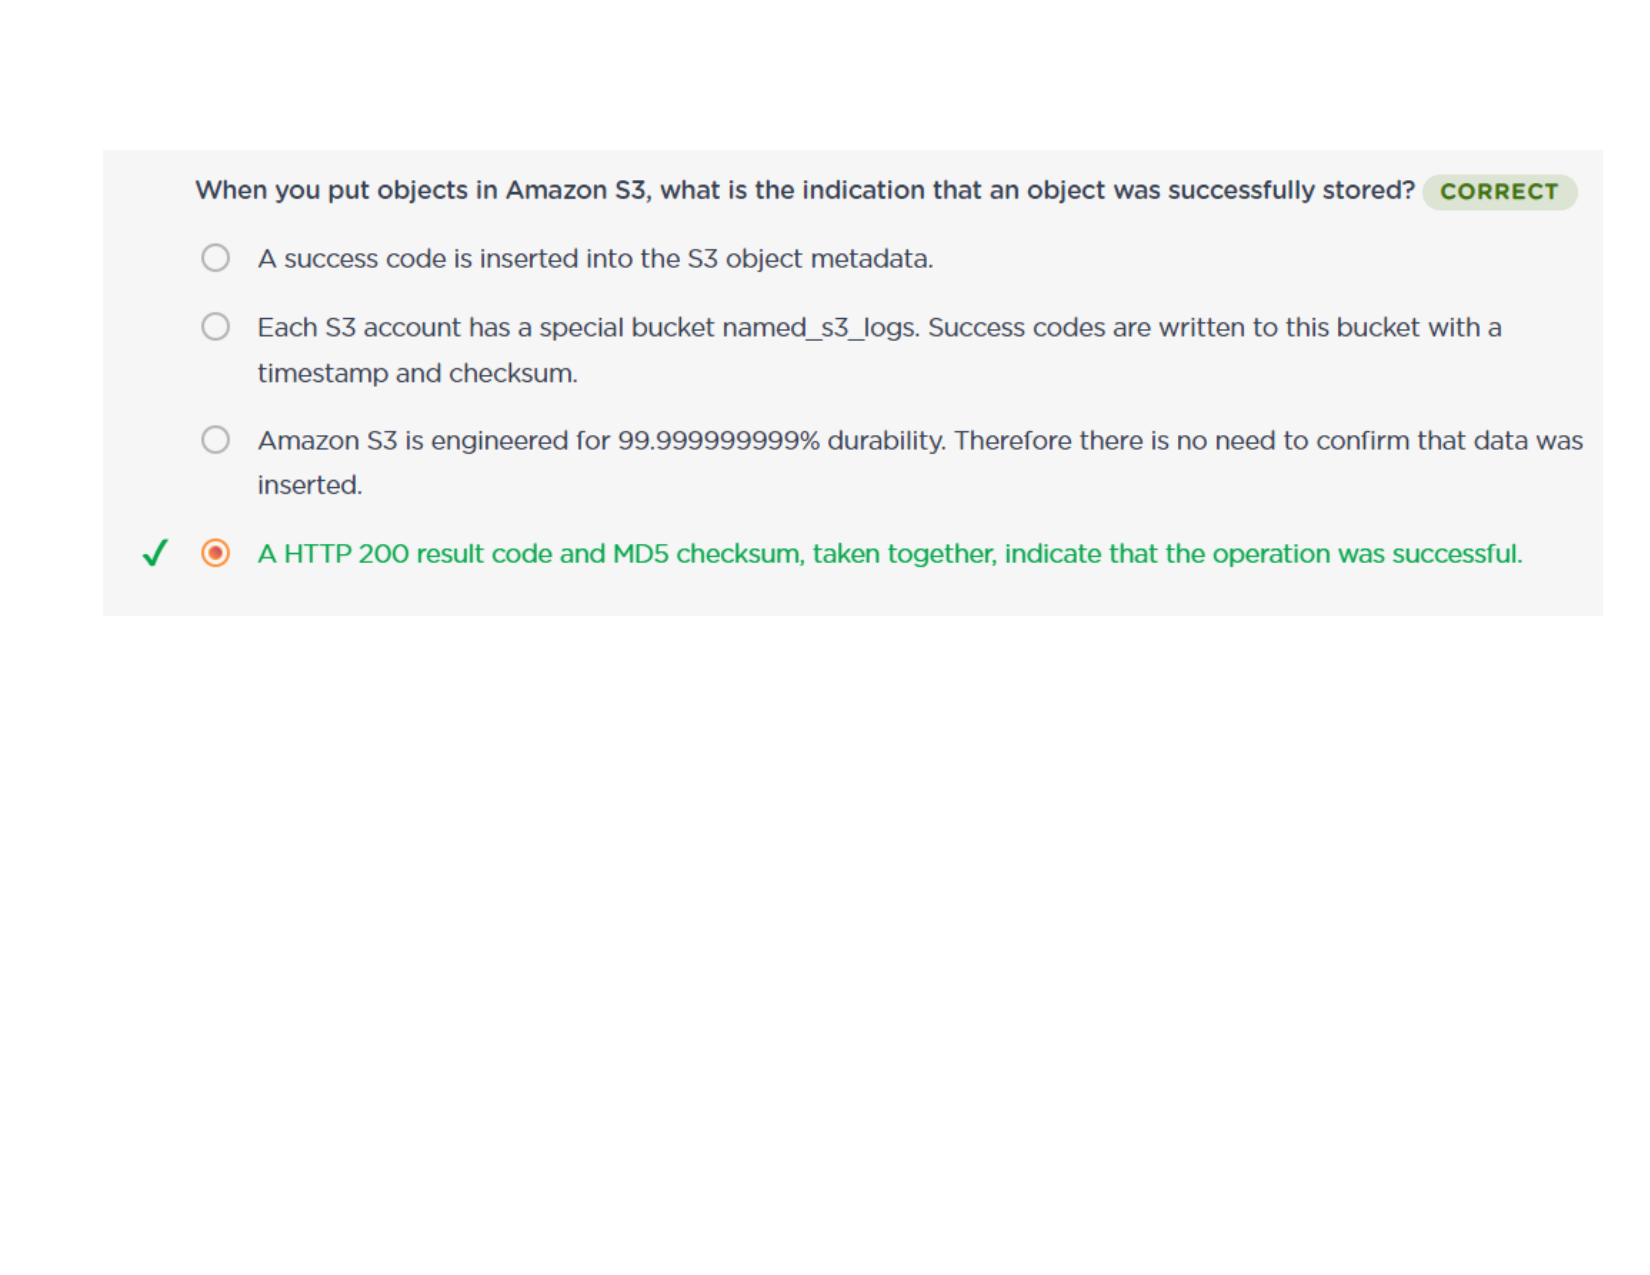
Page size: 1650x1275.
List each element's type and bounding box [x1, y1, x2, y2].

picture [103, 150, 1604, 616]
